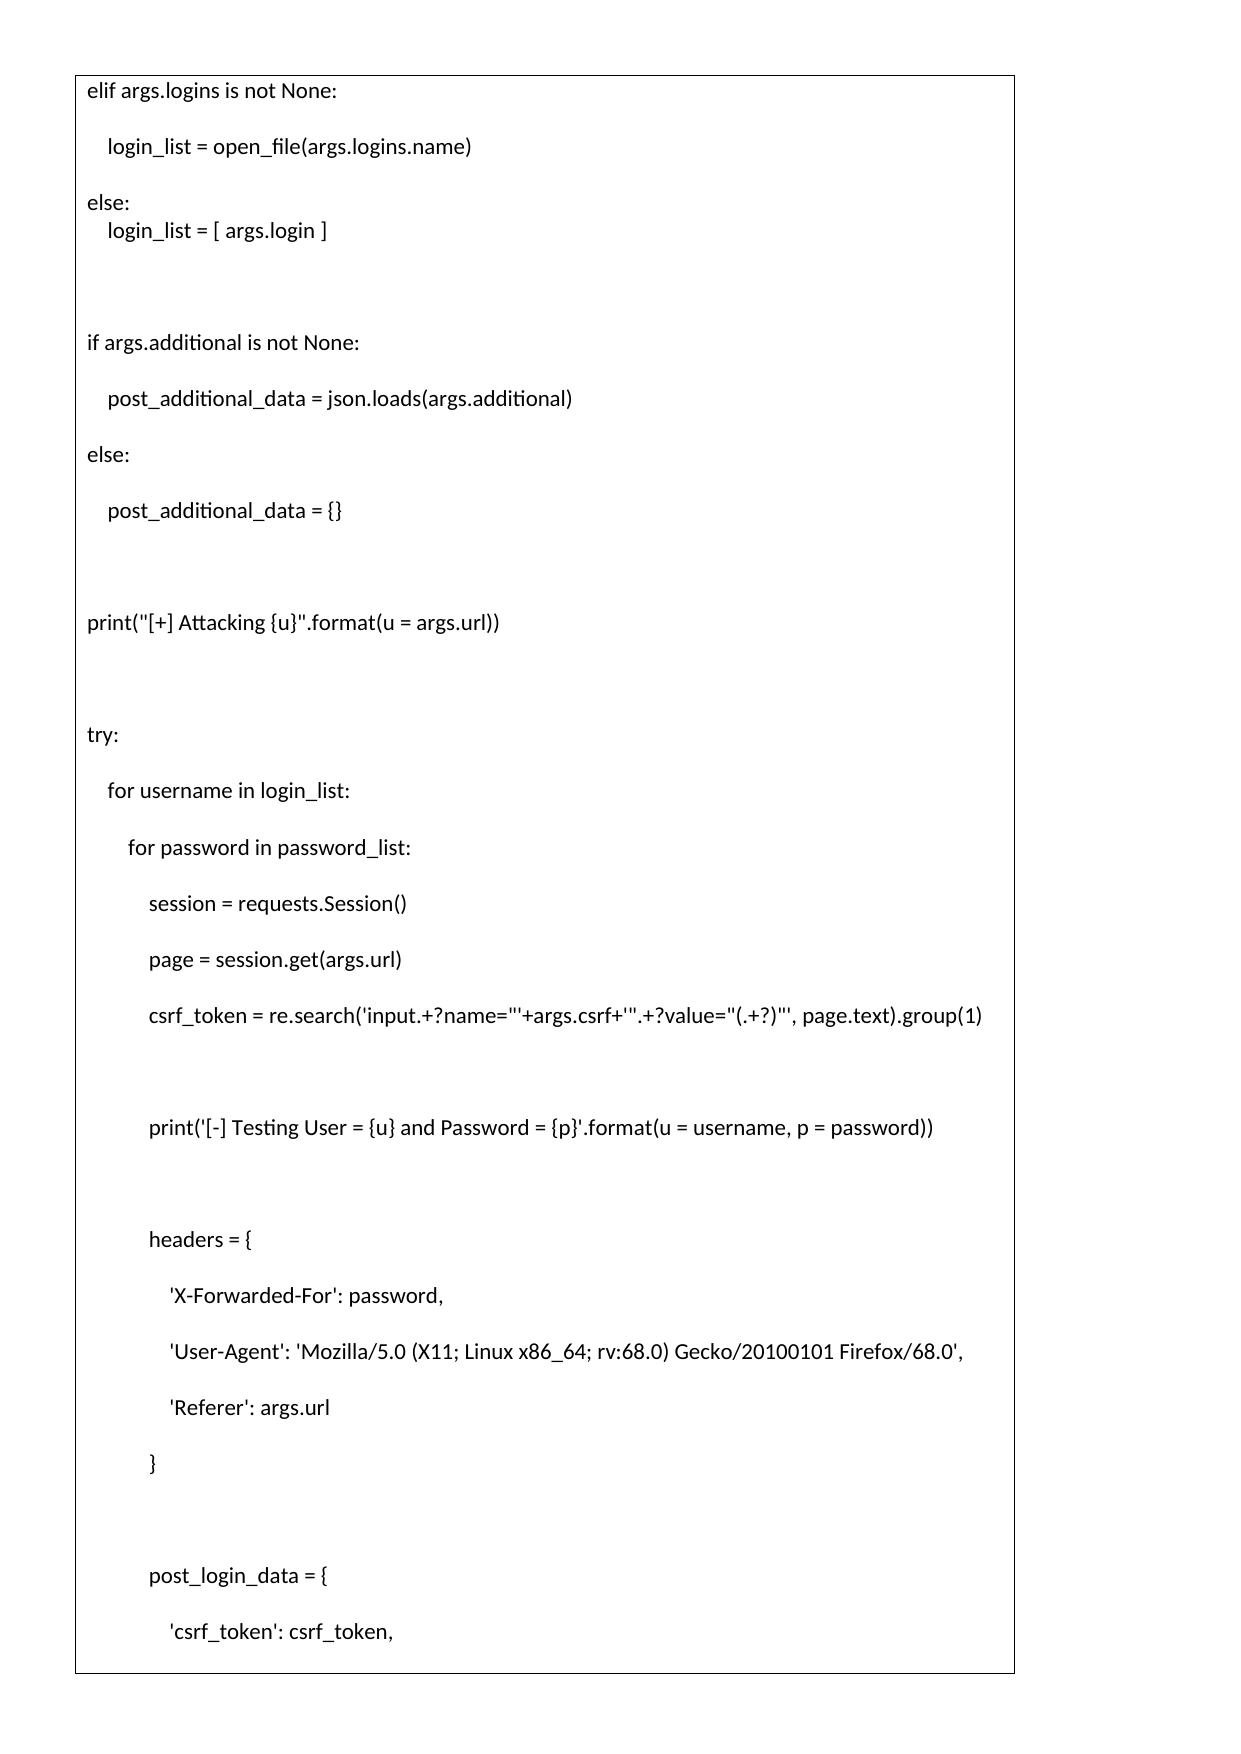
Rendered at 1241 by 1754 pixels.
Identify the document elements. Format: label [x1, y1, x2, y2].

table_header [76, 76, 1014, 1673]
